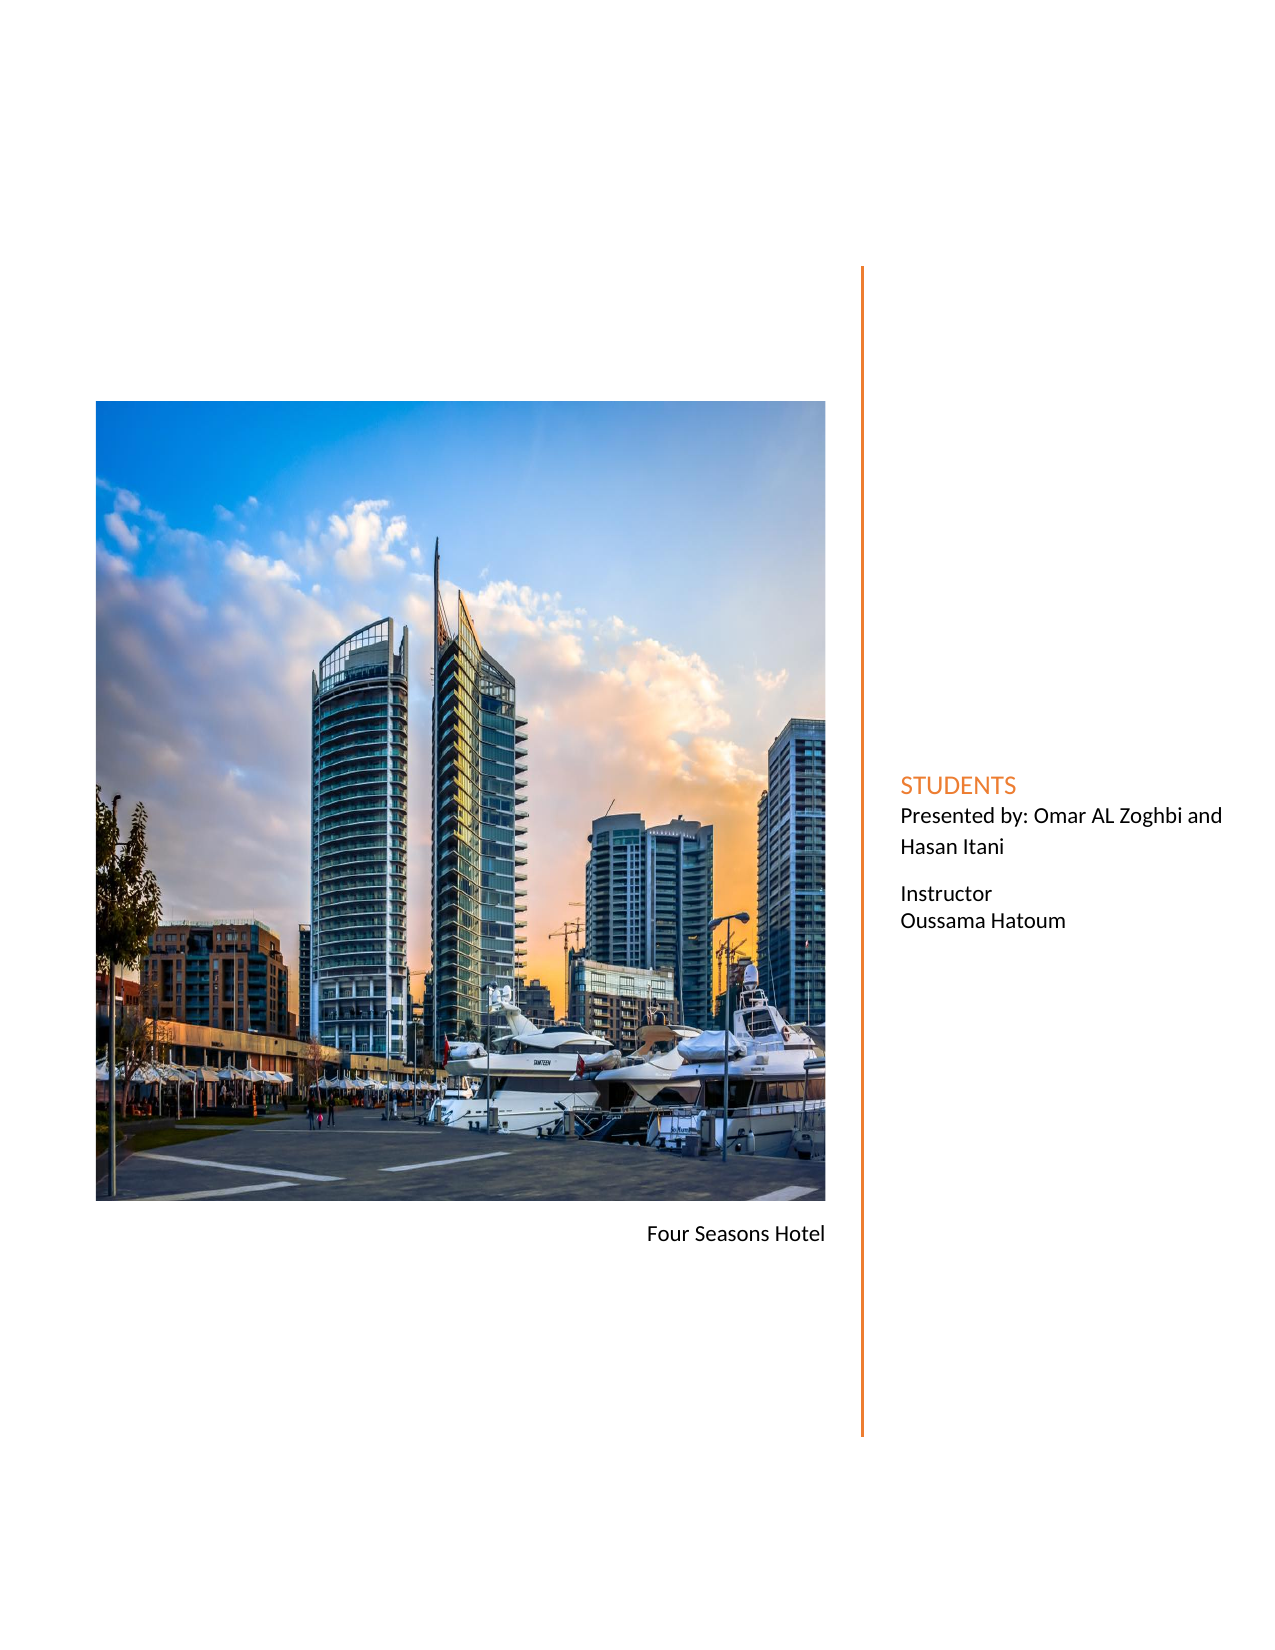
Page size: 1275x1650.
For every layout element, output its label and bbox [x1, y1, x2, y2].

picture [95, 401, 826, 1201]
